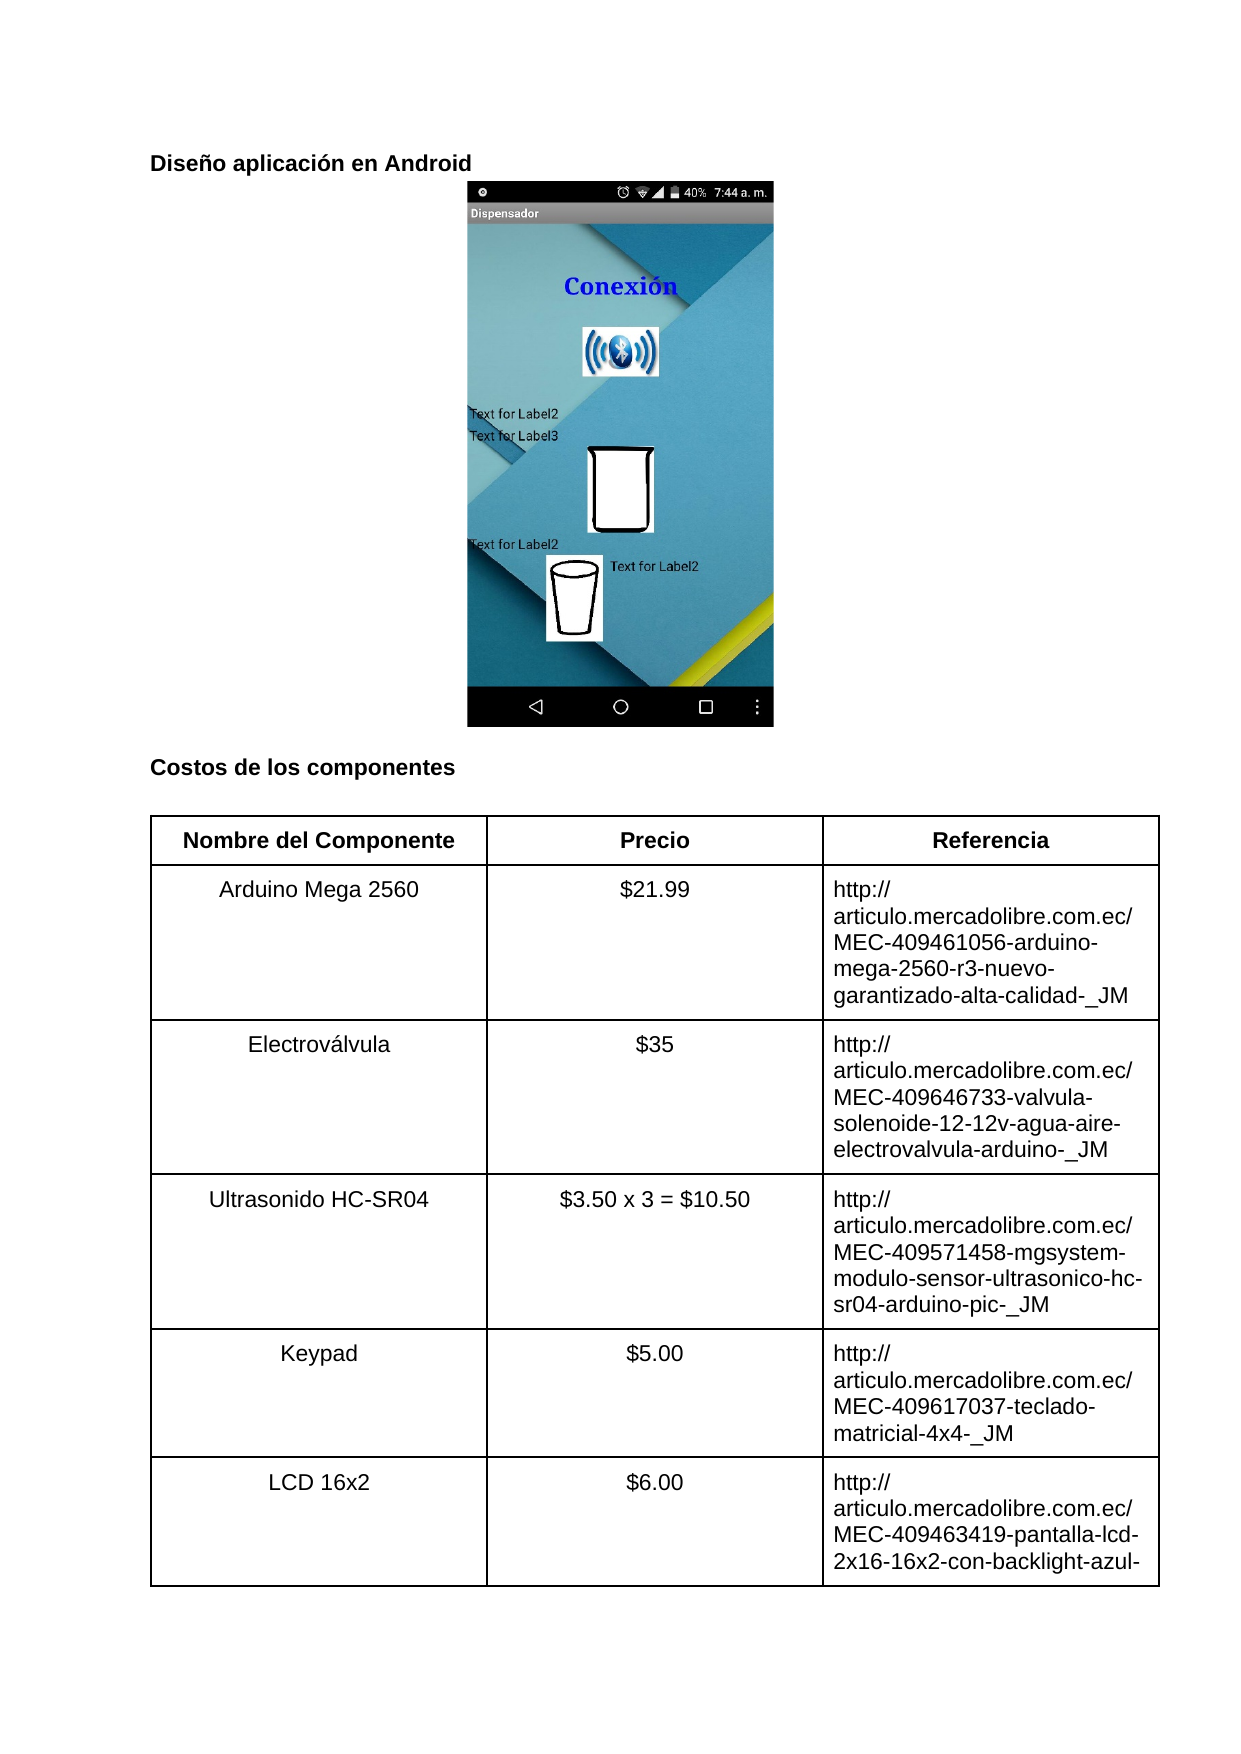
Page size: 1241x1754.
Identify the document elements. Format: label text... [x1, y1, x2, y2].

table_cell $5.00 [488, 1330, 822, 1456]
text Diseño aplicación en Android [150, 150, 1090, 176]
table_cell http://articulo.mercadolibre.com.ec/MEC-409646733-valvula-solenoide-12-12v-agua-aire-electrovalvula-arduino-_JM [824, 1021, 1158, 1173]
picture [467, 181, 774, 727]
text Costos de los componentes [150, 754, 1090, 781]
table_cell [824, 1458, 1158, 1584]
table_cell Ultrasonido HC-SR04 [152, 1175, 486, 1328]
table_cell $35 [488, 1021, 822, 1173]
table_cell $3.50 x 3 = $10.50 [488, 1175, 822, 1328]
table_header Nombre del Componente [152, 817, 486, 864]
table_cell http://articulo.mercadolibre.com.ec/MEC-409617037-teclado-matricial-4x4-_JM [824, 1330, 1158, 1456]
table_cell $6.00 [488, 1458, 822, 1584]
table_header Precio [488, 817, 822, 864]
table_cell Keypad [152, 1330, 486, 1456]
table_cell http://articulo.mercadolibre.com.ec/MEC-409461056-arduino-mega-2560-r3-nuevo-garantizado-alta-calidad-_JM [824, 866, 1158, 1018]
table_cell $21.99 [488, 866, 822, 1018]
table_cell LCD 16x2 [152, 1458, 486, 1584]
table_header Referencia [824, 817, 1158, 864]
table_cell Arduino Mega 2560 [152, 866, 486, 1018]
table_cell Electroválvula [152, 1021, 486, 1173]
table_cell http://articulo.mercadolibre.com.ec/MEC-409571458-mgsystem-modulo-sensor-ultrasonico-hc-sr04-arduino-pic-_JM [824, 1175, 1158, 1328]
